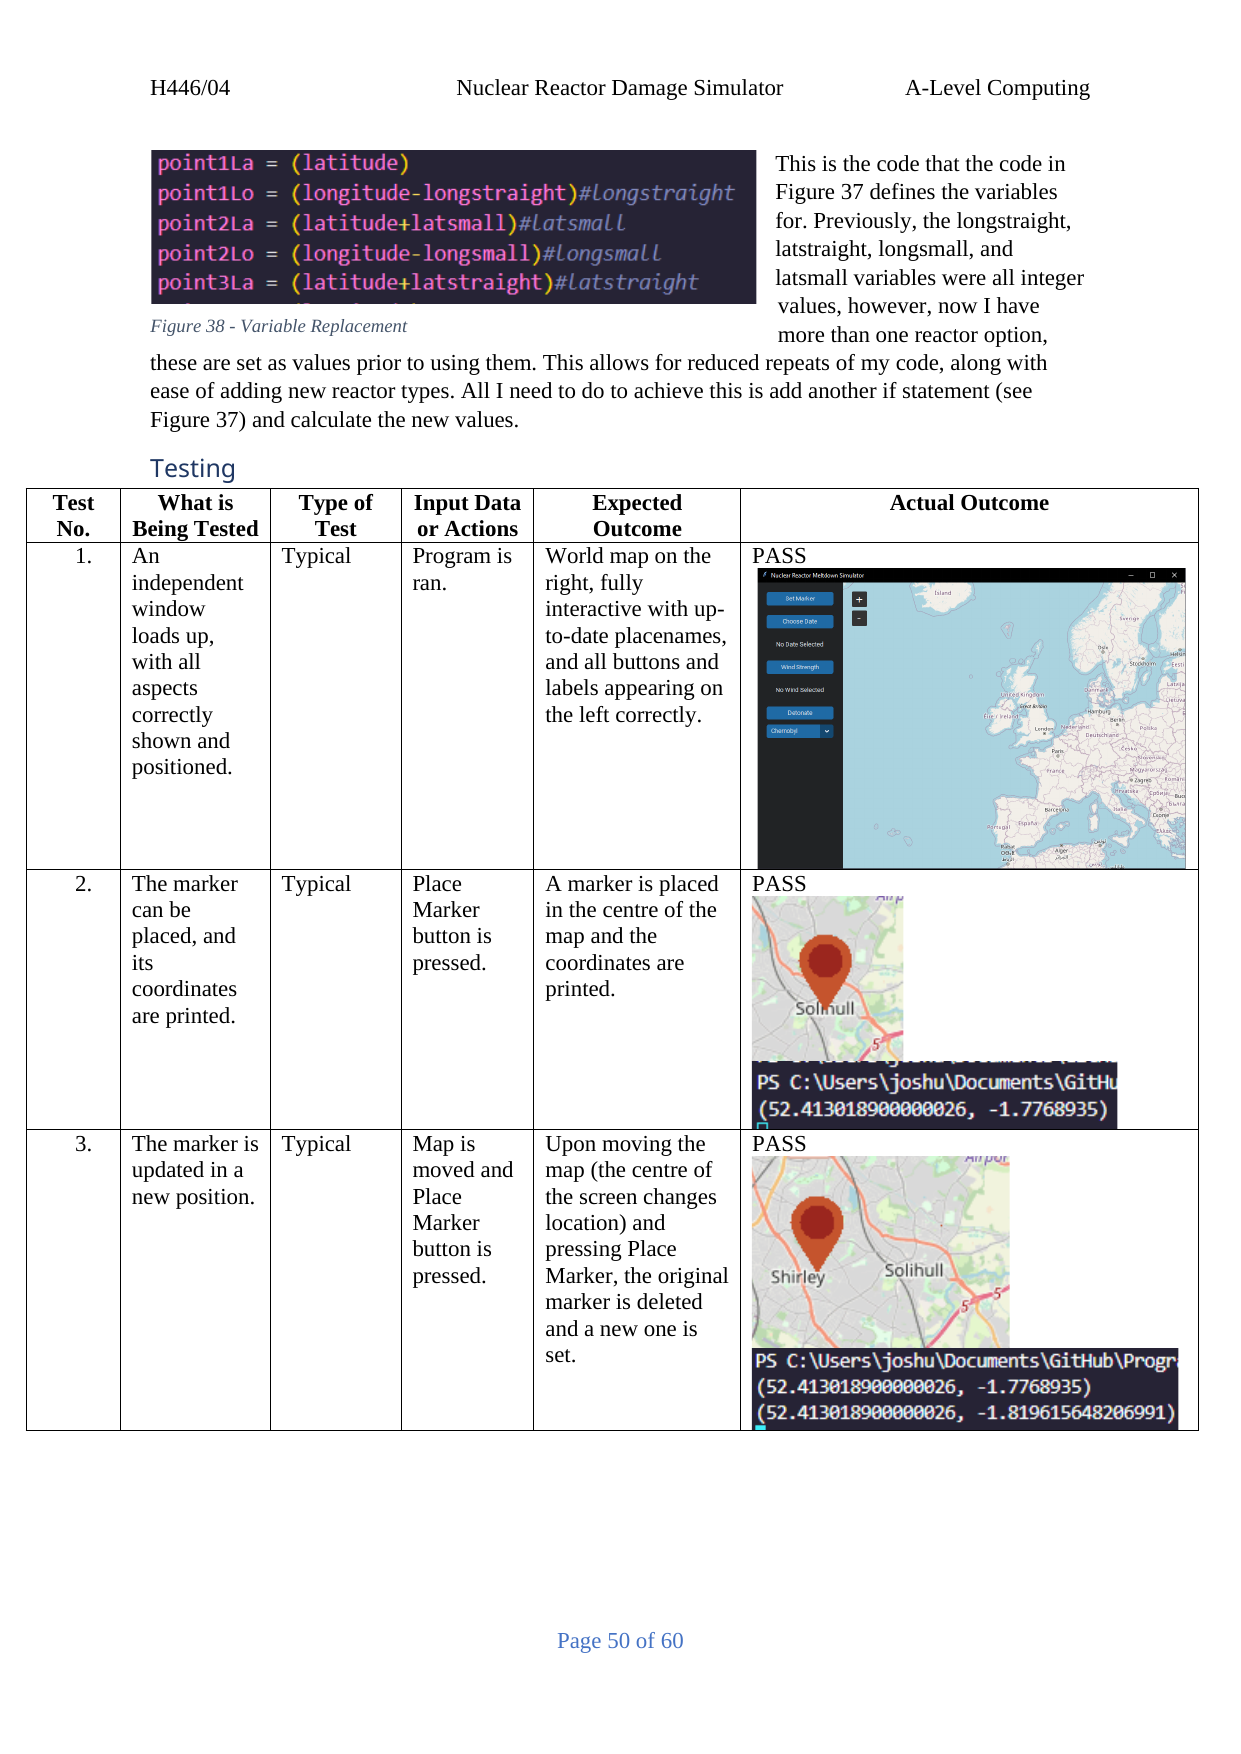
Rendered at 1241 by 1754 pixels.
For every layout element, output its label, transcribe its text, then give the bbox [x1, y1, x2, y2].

table_cell Map is moved and Place Marker button is pressed. [402, 1130, 533, 1429]
table_header Test No. [27, 489, 120, 542]
table_cell World map on the right, fully interactive with up-to-date placenames, and all buttons and labels appearing on the left correctly. [534, 543, 740, 869]
table_cell [27, 1130, 120, 1429]
picture [751, 896, 1118, 1129]
subtitle Testing [150, 451, 1090, 485]
table_cell Upon moving the map (the centre of the screen changes location) and pressing Place Marker, the original marker is deleted and a new one is set. [534, 1130, 740, 1429]
table_cell Place Marker button is pressed. [402, 870, 533, 1129]
table_cell PASS [741, 543, 1198, 869]
table_cell Typical [271, 870, 401, 1129]
table_header What is Being Tested [121, 489, 270, 542]
table_header Input Data or Actions [402, 489, 533, 542]
table_header Expected Outcome [534, 489, 740, 542]
table_header Actual Outcome [741, 489, 1198, 542]
table_cell PASS [741, 1130, 1198, 1429]
table_cell The marker is updated in a new position. [121, 1130, 270, 1429]
table_cell An independent window loads up, with all aspects correctly shown and positioned. [121, 543, 270, 869]
table_cell [27, 543, 120, 869]
table_cell Typical [271, 543, 401, 869]
table_cell PASS [741, 870, 1198, 1129]
table_cell Typical [271, 1130, 401, 1429]
table_cell [27, 870, 120, 1129]
table_header Type of Test [271, 489, 401, 542]
picture [757, 568, 1186, 869]
table_cell The marker can be placed, and its coordinates are printed. [121, 870, 270, 1129]
picture [751, 1156, 1179, 1430]
table_cell A marker is placed in the centre of the map and the coordinates are printed. [534, 870, 740, 1129]
picture [150, 150, 755, 304]
table_cell Program is ran. [402, 543, 533, 869]
